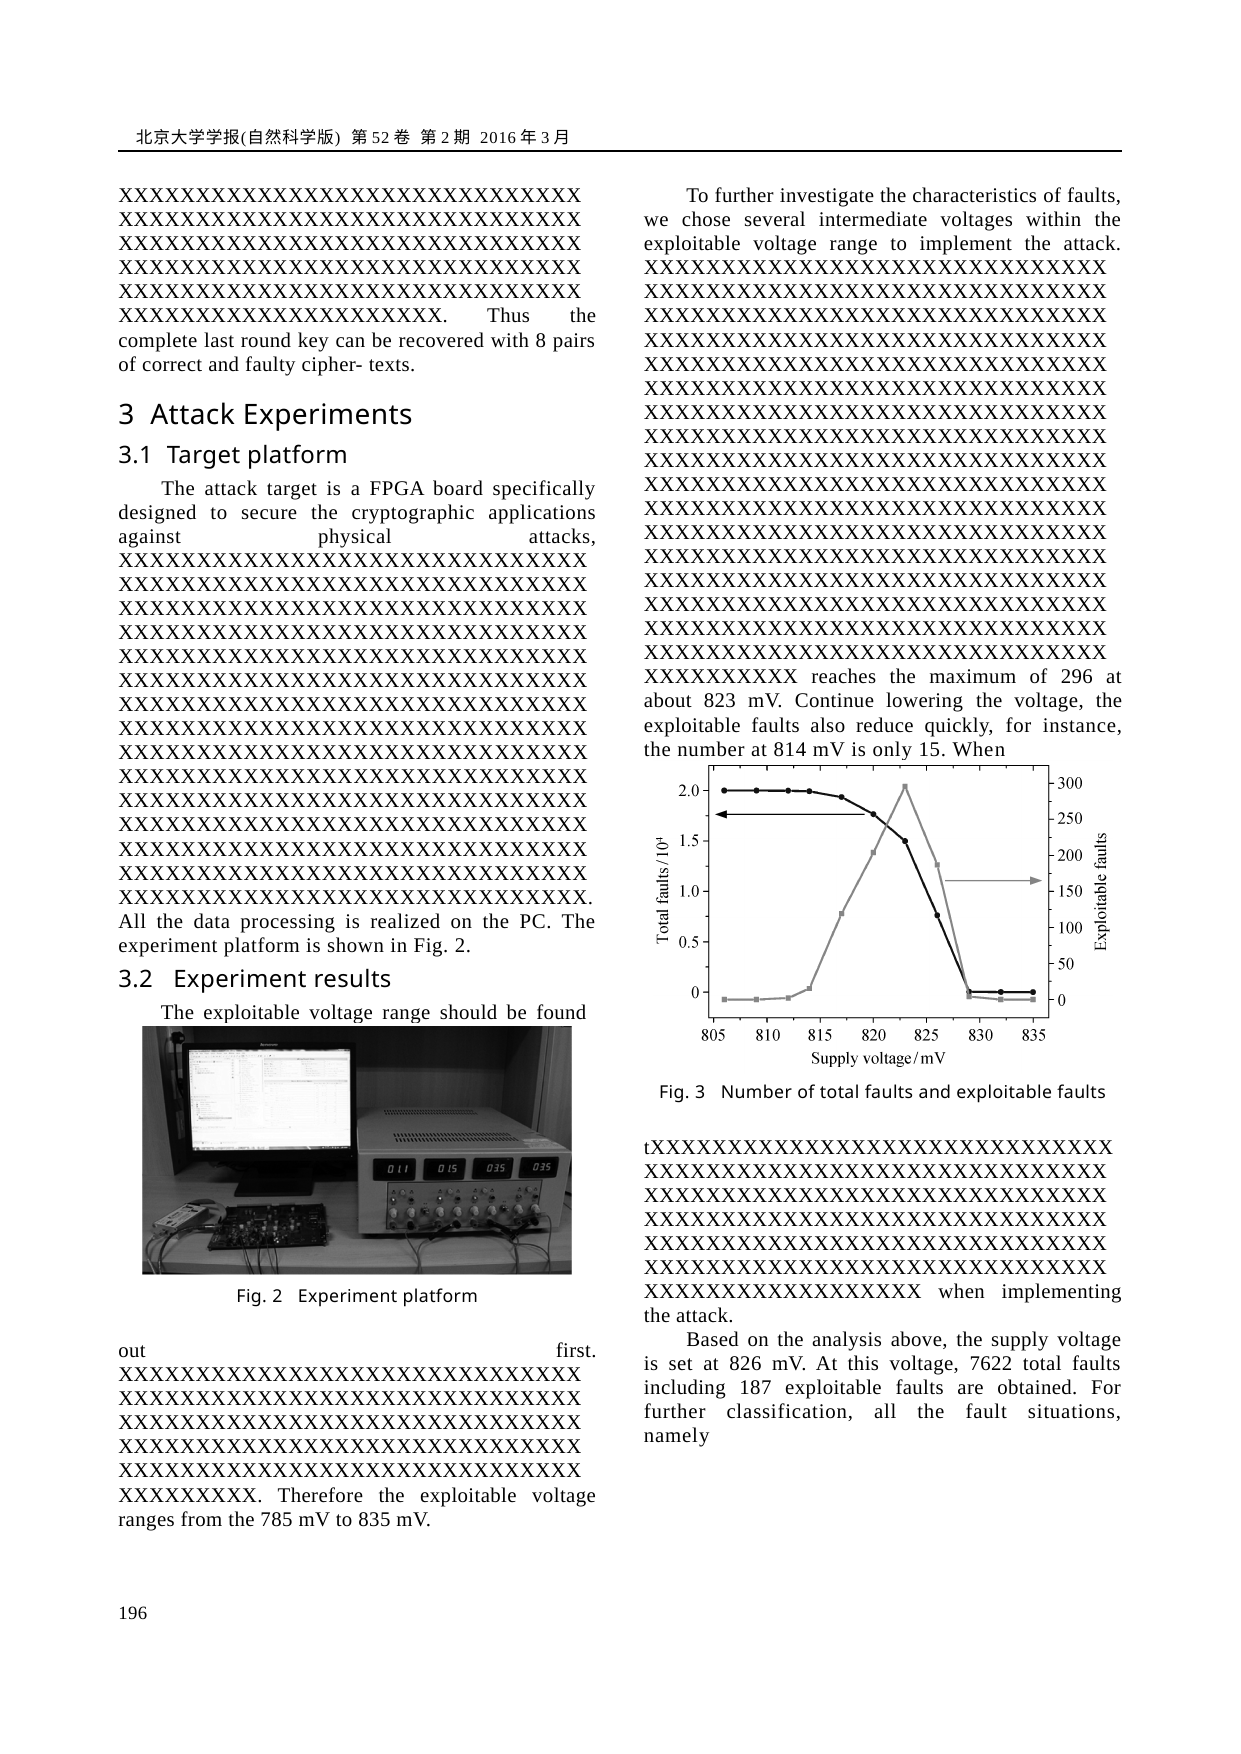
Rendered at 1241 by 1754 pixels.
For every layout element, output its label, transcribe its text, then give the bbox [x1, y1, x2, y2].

text The exploitable voltage range should be found [118, 999, 596, 1024]
text Based on the analysis above, the supply voltage is set at 826 mV. At this voltage, 7622 total faults including 187 exploitable faults are obtained. For further classification, all the fault situations, namely [644, 1327, 1122, 1447]
text 3.1 Target platform [118, 437, 596, 470]
text 3.2 Experiment results [118, 962, 596, 994]
picture [141, 1023, 573, 1278]
picture [652, 760, 1114, 1074]
text Fig. 3 Number of total faults and exploitable faults [644, 1080, 1122, 1104]
text tXXXXXXXXXXXXXXXXXXXXXXXXXXXXXXXXXXXXXXXXXXXXXXXXXXXXXXXXXXXXXXXXXXXXXXXXXXXXXXXXXXXXXXXXXXXXXXXXXXXXXXXXXXXXXXXXXXXXXXXXXXXXXXXXXXXXXXXXXXXXXXXXXXXXXXXXXXXXXXXXXXXXXXXXXXXXXXXXXXXXXXXXXXXXXXXXXXXXXX when implementing the attack. [644, 1134, 1122, 1327]
text Fig. 2 Experiment platform [118, 1284, 596, 1308]
text out first. XXXXXXXXXXXXXXXXXXXXXXXXXXXXXXXXXXXXXXXXXXXXXXXXXXXXXXXXXXXXXXXXXXXXXXXXXXXXXXXXXXXXXXXXXXXXXXXXXXXXXXXXXXXXXXXXXXXXXXXXXXXXXXXXXXXXXXXXXXXXXXXXXXXXXXXXXXXXXXX. Therefore the exploitable voltage ranges from the 785 mV to 835 mV. [118, 1338, 596, 1531]
text 3 Attack Experiments [118, 394, 596, 433]
text To further investigate the characteristics of faults, we chose several intermediate voltages within the exploitable voltage range to implement the attack. XXXXXXXXXXXXXXXXXXXXXXXXXXXXXXXXXXXXXXXXXXXXXXXXXXXXXXXXXXXXXXXXXXXXXXXXXXXXXXXXXXXXXXXXXXXXXXXXXXXXXXXXXXXXXXXXXXXXXXXXXXXXXXXXXXXXXXXXXXXXXXXXXXXXXXXXXXXXXXXXXXXXXXXXXXXXXXXXXXXXXXXXXXXXXXXXXXXXXXXXXXXXXXXXXXXXXXXXXXXXXXXXXXXXXXXXXXXXXXXXXXXXXXXXXXXXXXXXXXXXXXXXXXXXXXXXXXXXXXXXXXXXXXXXXXXXXXXXXXXXXXXXXXXXXXXXXXXXXXXXXXXXXXXXXXXXXXXXXXXXXXXXXXXXXXXXXXXXXXXXXXXXXXXXXXXXXXXXXXXXXXXXXXXXXXXXXXXXXXXXXXXXXXXXXXXXXXXXXXXXXXXXXXXXXXXXXXXXXXXXXXXXXXXXXXXXXXXXXXXXXXXXXXXXXXXXXXXXXXXXXXXXXXXXXXXXXXXXXXXXXXXXXXXXXXXXXXXXXXXX reaches the maximum of 296 at about 823 mV. Continue lowering the voltage, the exploitable faults also reduce quickly, for instance, the number at 814 mV is only 15. When [644, 183, 1122, 761]
text The attack target is a FPGA board specifically designed to secure the cryptographic applications against physical attacks, XXXXXXXXXXXXXXXXXXXXXXXXXXXXXXXXXXXXXXXXXXXXXXXXXXXXXXXXXXXXXXXXXXXXXXXXXXXXXXXXXXXXXXXXXXXXXXXXXXXXXXXXXXXXXXXXXXXXXXXXXXXXXXXXXXXXXXXXXXXXXXXXXXXXXXXXXXXXXXXXXXXXXXXXXXXXXXXXXXXXXXXXXXXXXXXXXXXXXXXXXXXXXXXXXXXXXXXXXXXXXXXXXXXXXXXXXXXXXXXXXXXXXXXXXXXXXXXXXXXXXXXXXXXXXXXXXXXXXXXXXXXXXXXXXXXXXXXXXXXXXXXXXXXXXXXXXXXXXXXXXXXXXXXXXXXXXXXXXXXXXXXXXXXXXXXXXXXXXXXXXXXXXXXXXXXXXXXXXXXXXXXXXXXXXXXXXXXXXXXXXXXXXXXXXXXXXXXXXXXXXXXXXXXXXXXXXXXXXXXXXXXXXXXXXX. All the data processing is realized on the PC. The experiment platform is shown in Fig. 2. [118, 476, 596, 957]
